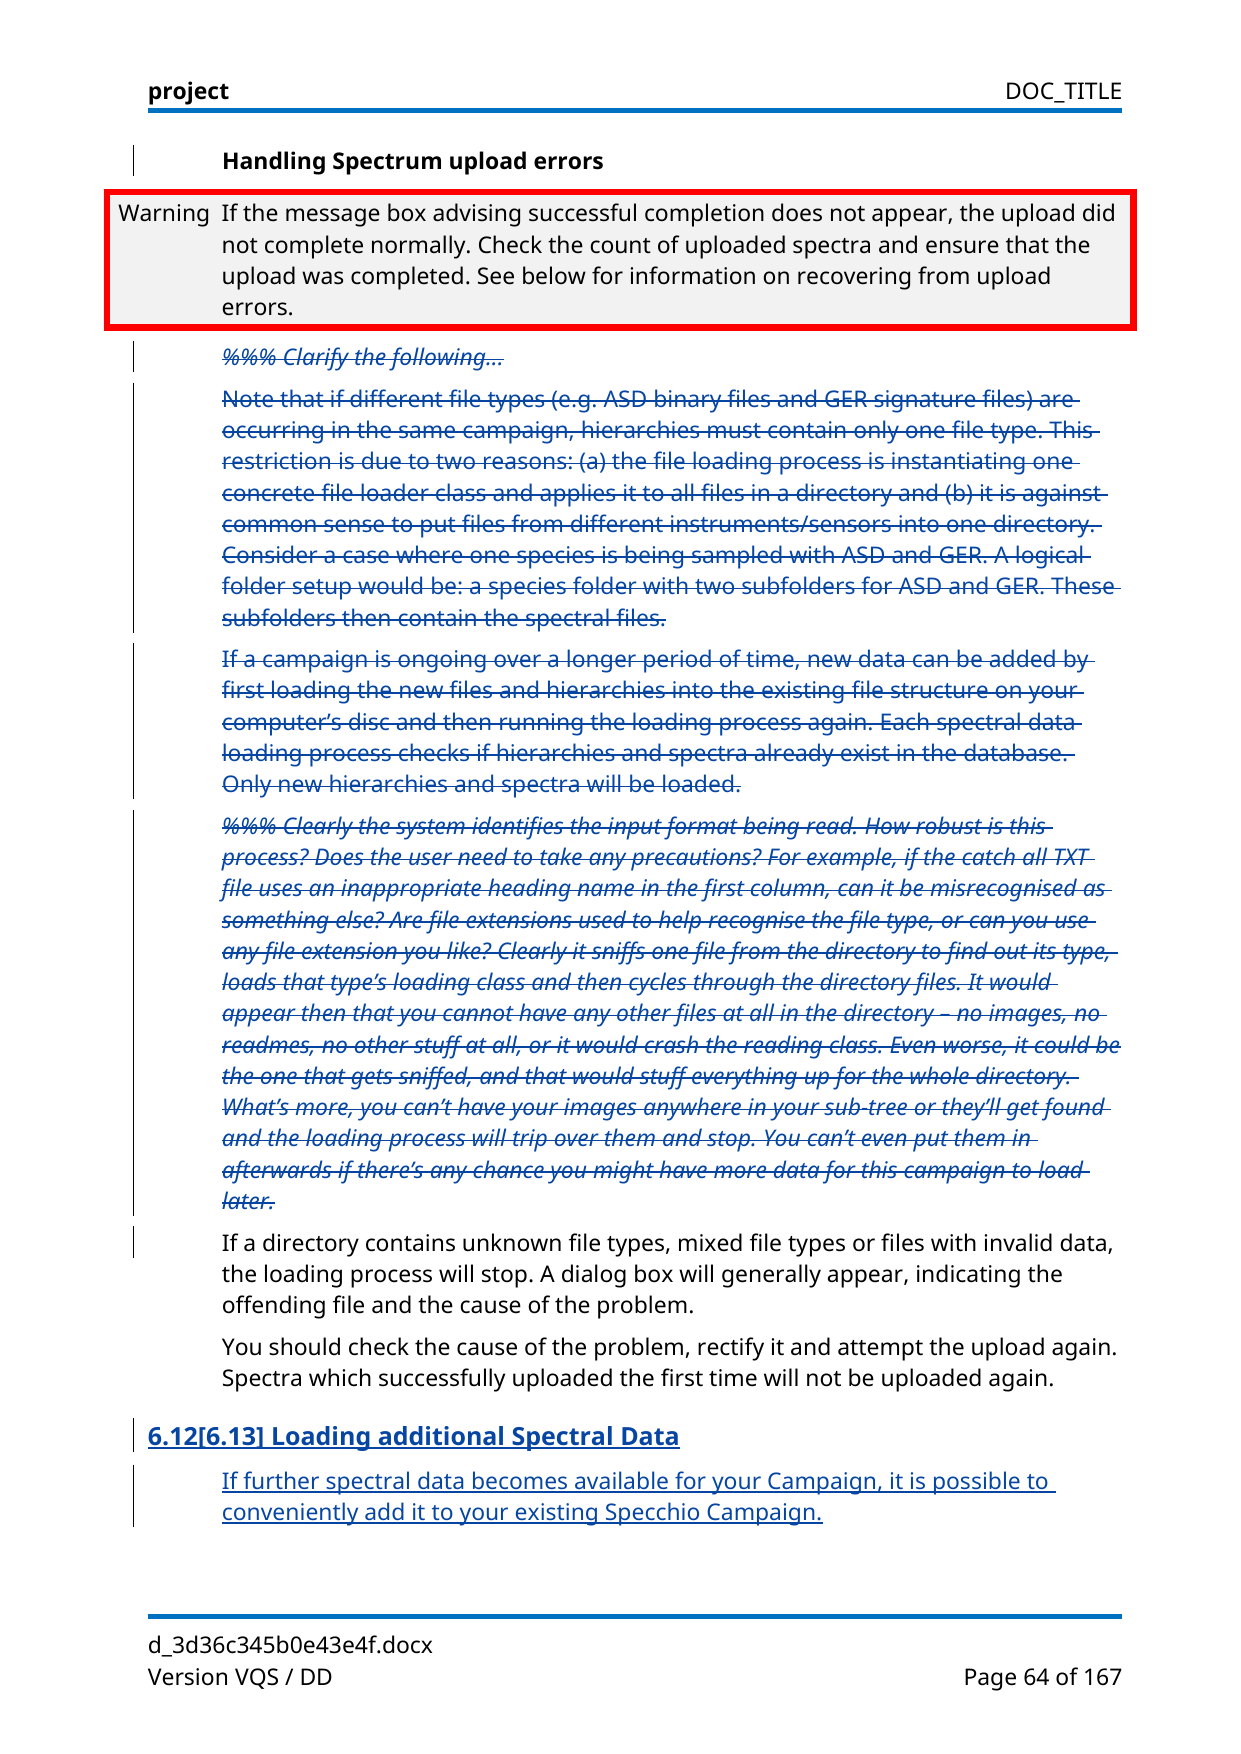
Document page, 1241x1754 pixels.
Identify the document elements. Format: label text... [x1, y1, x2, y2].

text If a directory contains unknown file types, mixed file types or files with invalid data, the loading process will stop. A dialog box will generally appear, indicating the offending file and the cause of the problem. [222, 1226, 1122, 1320]
text You should check the cause of the problem, rectify it and attempt the upload again. Spectra which successfully uploaded the first time will not be uploaded again. [222, 1331, 1122, 1393]
subtitle Handling Spectrum upload errors [222, 145, 1122, 176]
text Warning If the message box advising successful completion does not appear, the upload did not complete normally. Check the count of uploaded spectra and ensure that the upload was completed. See below for information on recovering from upload errors. [110, 195, 1130, 324]
